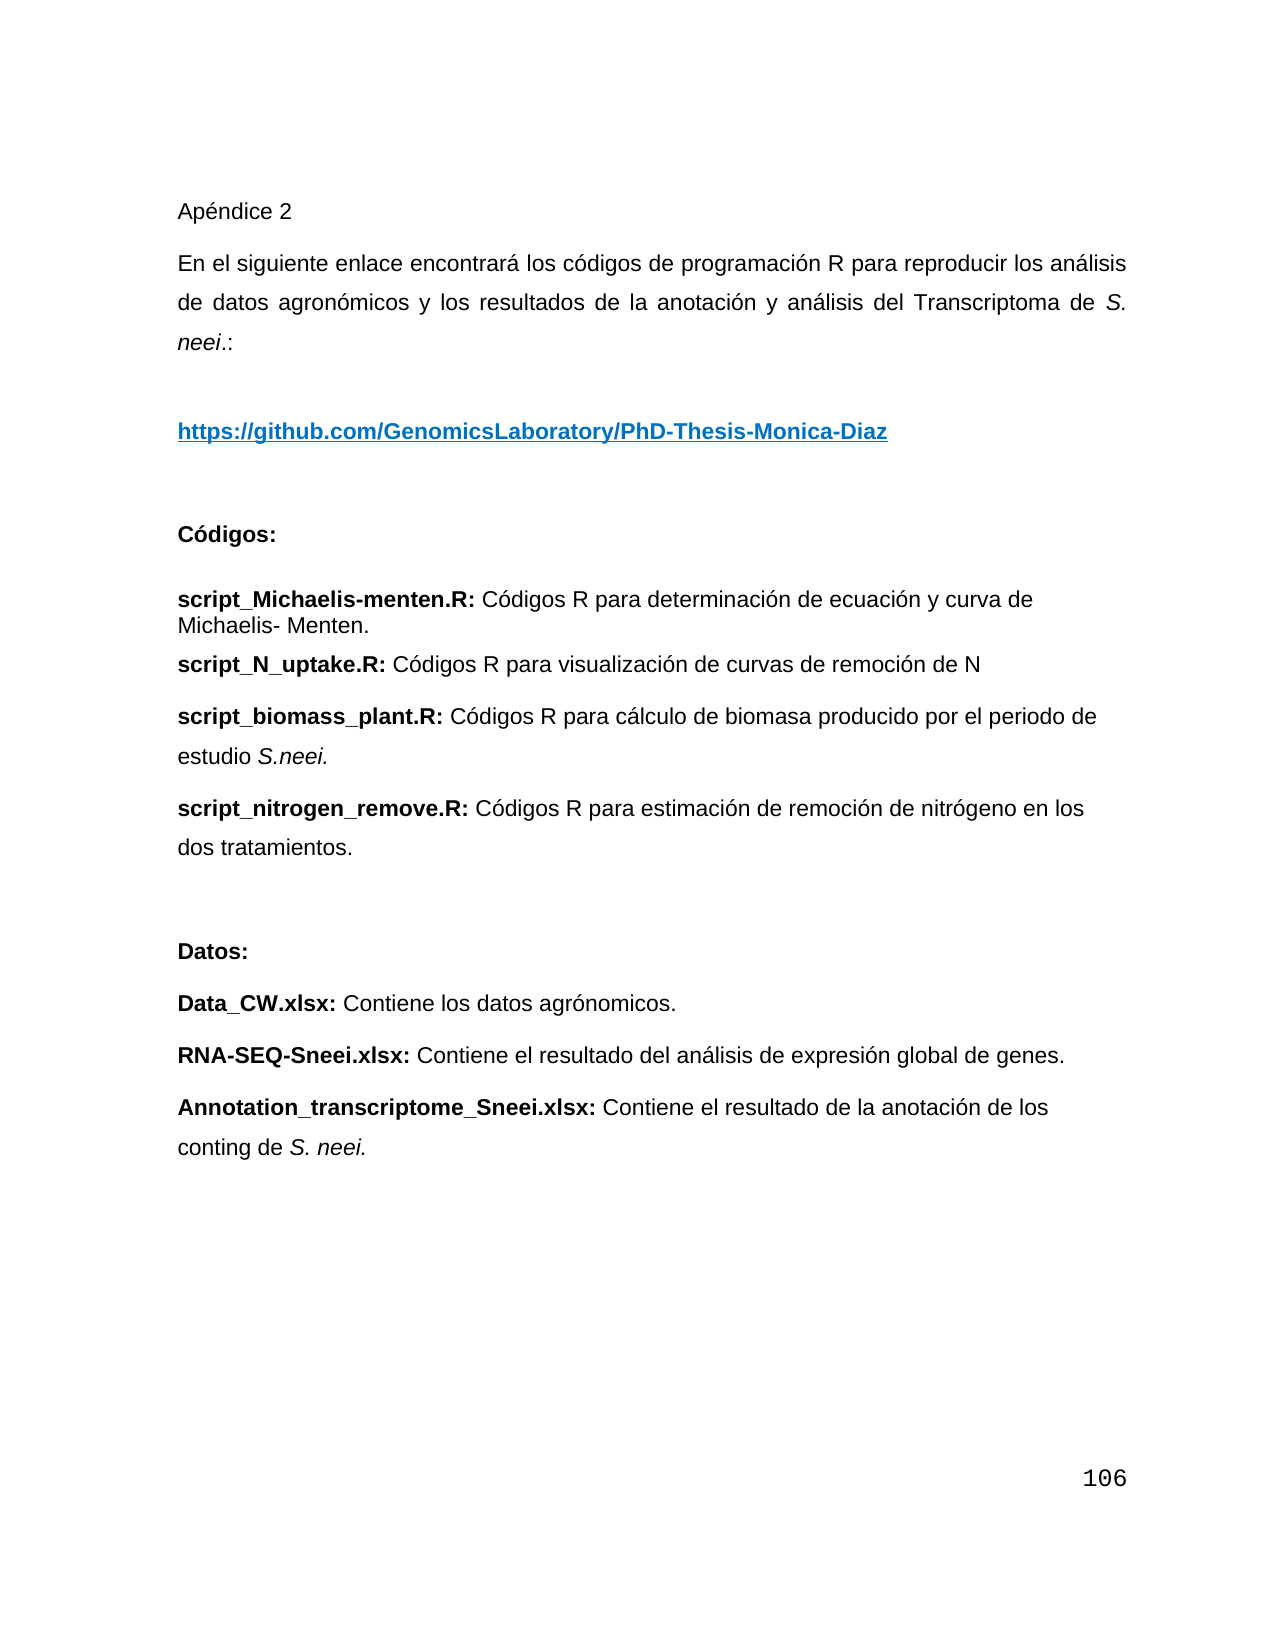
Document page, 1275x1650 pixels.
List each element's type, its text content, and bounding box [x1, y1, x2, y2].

text RNA-SEQ-Sneei.xlsx: Contiene el resultado del análisis de expresión global de genes. [177, 1042, 1127, 1068]
subtitle https://github.com/GenomicsLaboratory/PhD-Thesis-Monica-Diaz [177, 418, 1127, 444]
text script_nitrogen_remove.R: Códigos R para estimación de remoción de nitrógeno en los dos tratamientos. [177, 794, 1127, 860]
text En el siguiente enlace encontrará los códigos de programación R para reproducir los análisis de datos agronómicos y los resultados de la anotación y análisis del Transcriptoma de S. neei.: [177, 250, 1127, 355]
text Annotation_transcriptome_Sneei.xlsx: Contiene el resultado de la anotación de los conting de S. neei. [177, 1094, 1127, 1160]
text Datos: [177, 938, 1127, 964]
subtitle Apéndice 2 [177, 198, 1127, 224]
subtitle script_Michaelis-menten.R: Códigos R para determinación de ecuación y curva de Michaelis- Menten. [177, 586, 1127, 639]
text Códigos: [177, 521, 1127, 548]
text Data_CW.xlsx: Contiene los datos agrónomicos. [177, 990, 1127, 1016]
text script_biomass_plant.R: Códigos R para cálculo de biomasa producido por el periodo de estudio S.neei. [177, 703, 1127, 769]
text script_N_uptake.R: Códigos R para visualización de curvas de remoción de N [177, 651, 1127, 677]
